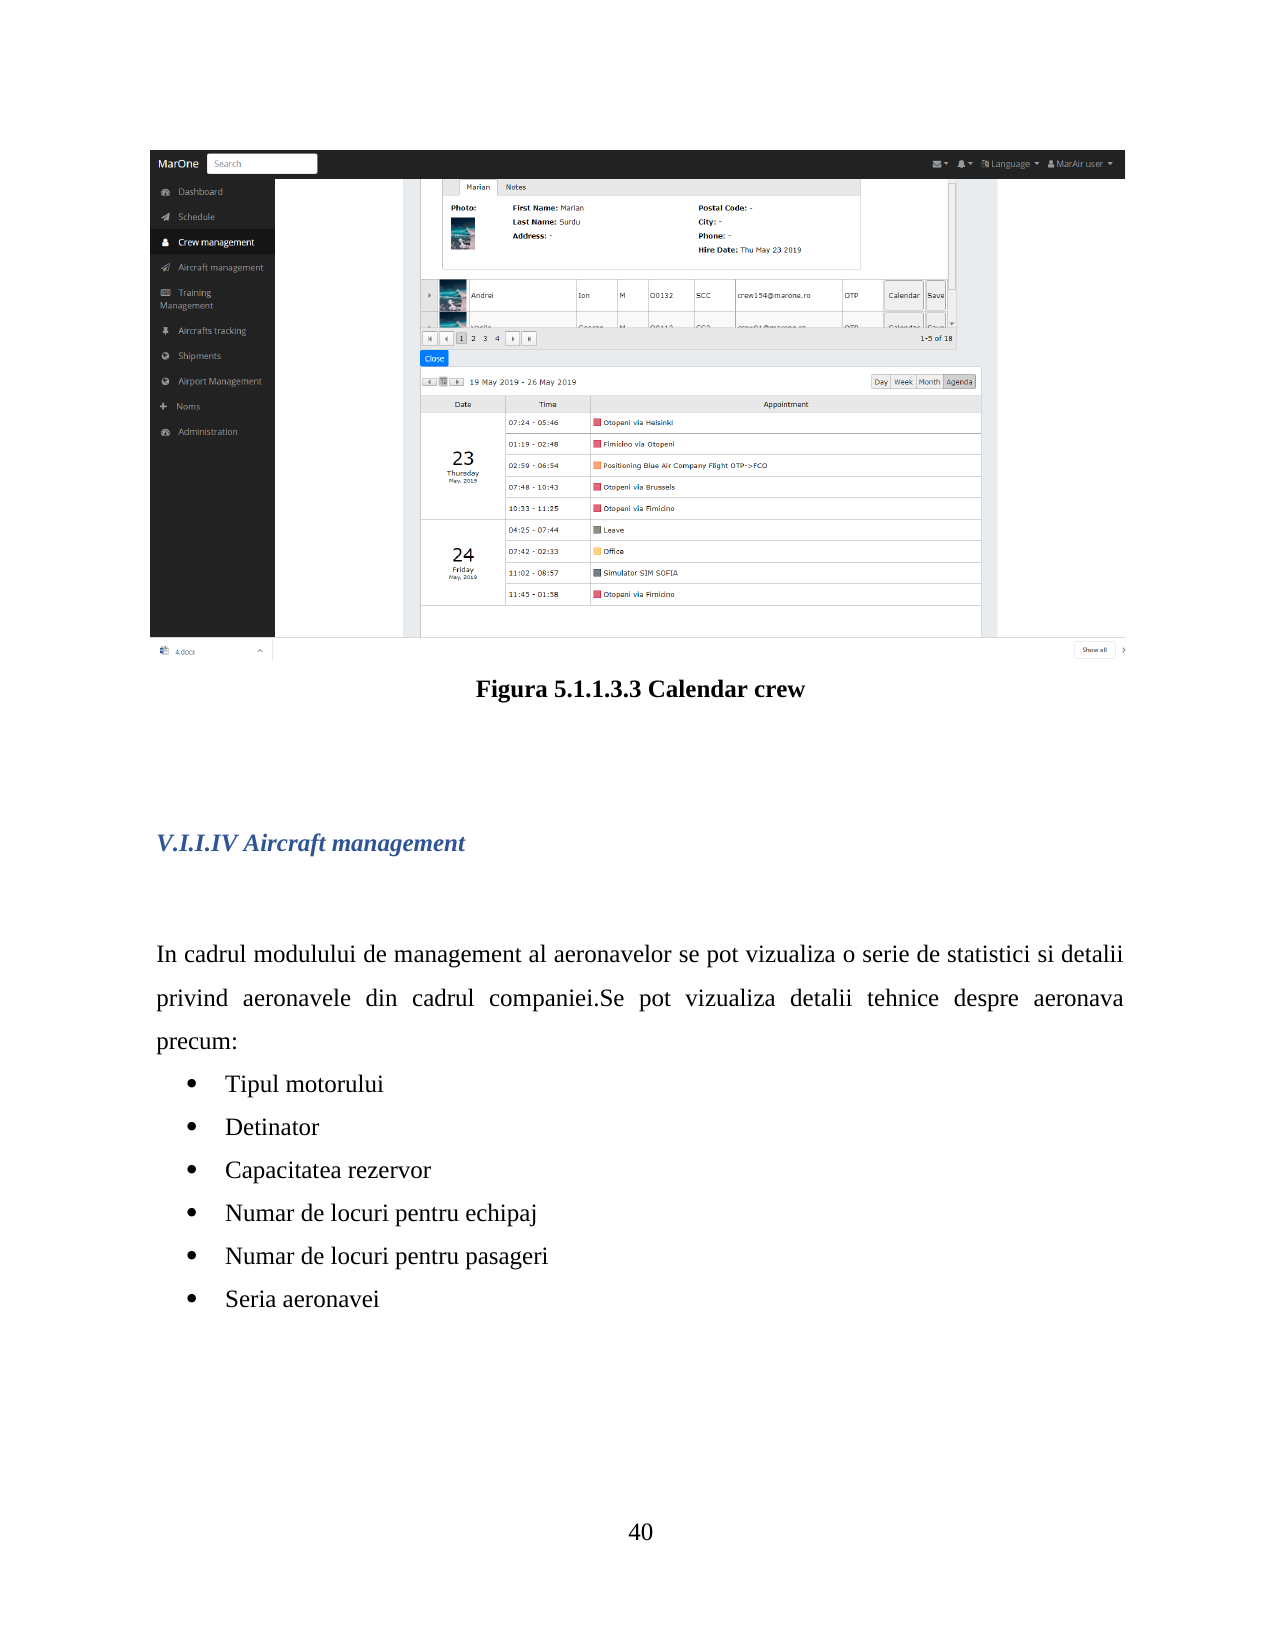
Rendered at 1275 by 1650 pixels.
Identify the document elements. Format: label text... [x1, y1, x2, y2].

list Numar de locuri pentru pasageri [187, 1241, 1125, 1270]
subtitle V.I.I.IV Aircraft management [156, 828, 1125, 857]
text In cadrul modulului de management al aeronavelor se pot vizualiza o serie de statistici si detalii privind aeronavele din cadrul companiei.Se pot vizualiza detalii tehnice despre aeronava precum: [156, 939, 1125, 1054]
list Detinator [187, 1112, 1125, 1141]
list Capacitatea rezervor [187, 1155, 1125, 1184]
list Tipul motorului [187, 1069, 1125, 1098]
picture [150, 150, 1125, 660]
list Numar de locuri pentru echipaj [187, 1198, 1125, 1227]
list Seria aeronavei [187, 1284, 1125, 1313]
text Figura 5.1.1.3.3 Calendar crew [156, 674, 1125, 703]
